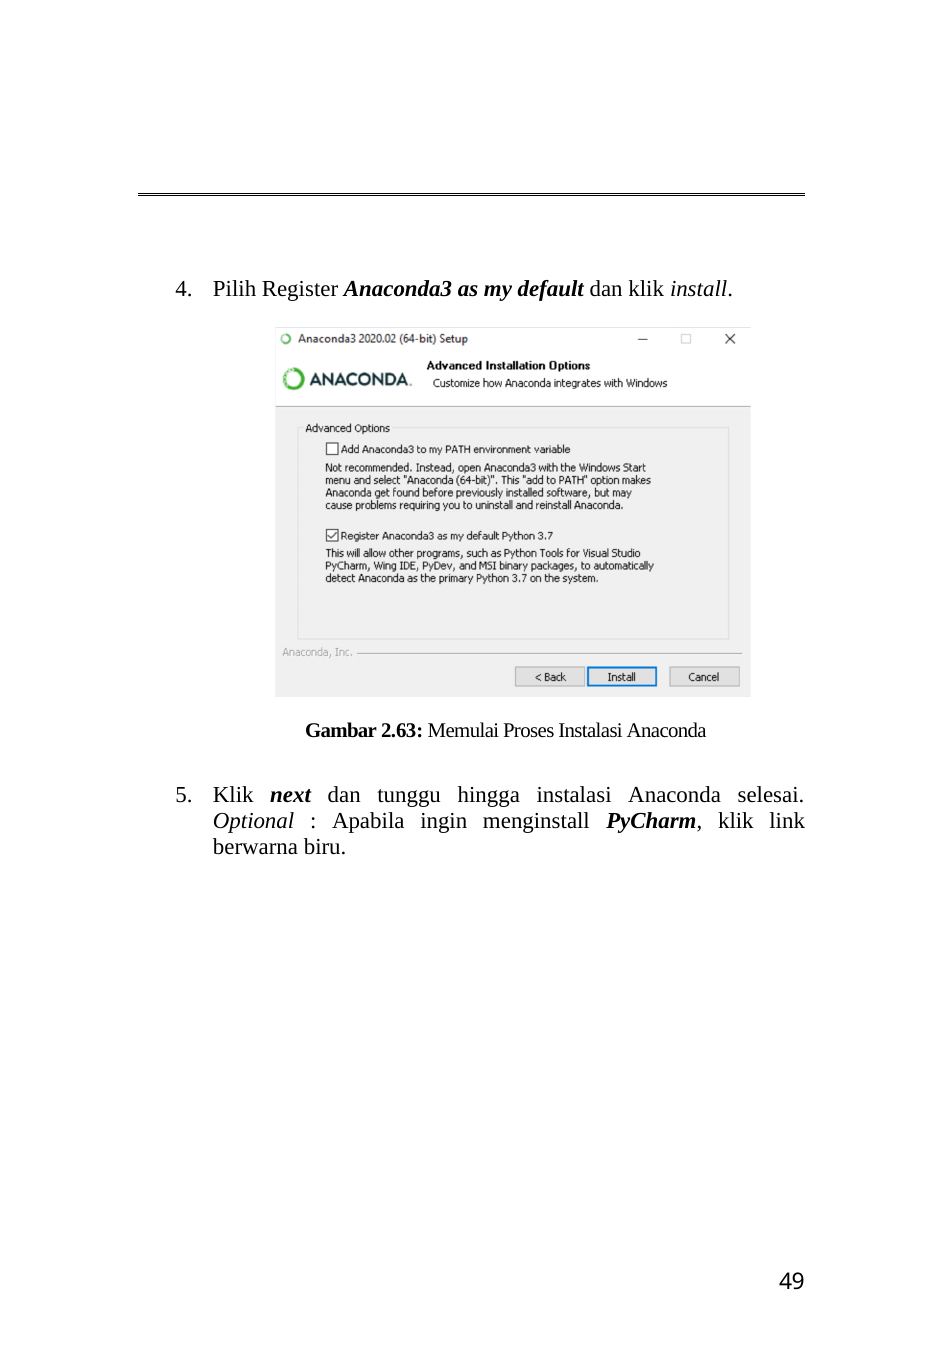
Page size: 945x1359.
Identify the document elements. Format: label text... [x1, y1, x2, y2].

list Pilih Register Anaconda3 as my default dan klik install. [175, 275, 805, 301]
picture [275, 327, 751, 697]
text Gambar 2.63: Memulai Proses Instalasi Anaconda [138, 718, 805, 742]
list Klik next dan tunggu hingga instalasi Anaconda selesai. Optional : Apabila ingin menginstall PyCharm, klik link berwarna biru. [175, 781, 805, 860]
